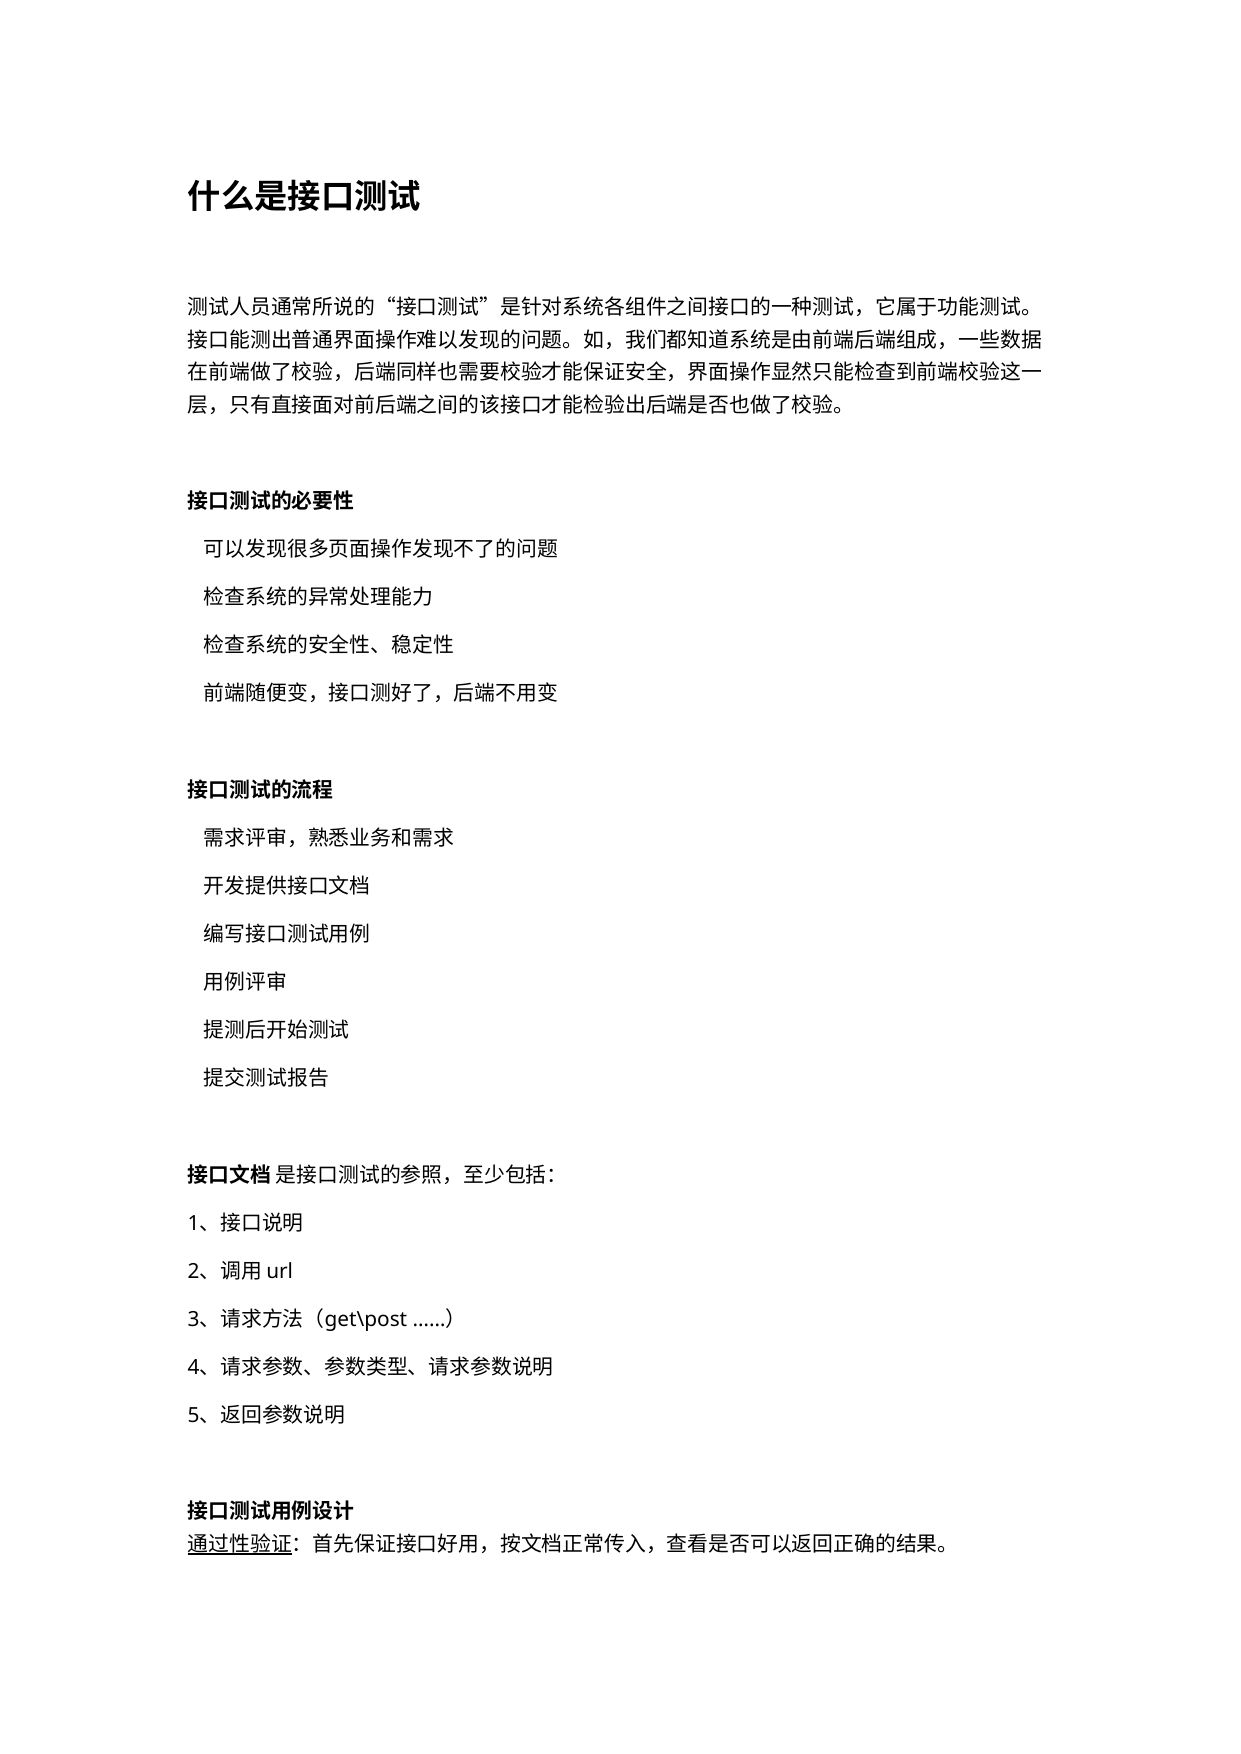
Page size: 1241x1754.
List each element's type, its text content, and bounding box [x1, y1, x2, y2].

text 1、接口说明 [187, 1205, 1053, 1237]
text 测试人员通常所说的“接口测试”是针对系统各组件之间接口的一种测试，它属于功能测试。接口能测出普通界面操作难以发现的问题。如，我们都知道系统是由前端后端组成，一些数据在前端做了校验，后端同样也需要校验才能保证安全，界面操作显然只能检查到前端校验这一层，只有直接面对前后端之间的该接口才能检验出后端是否也做了校验。 [187, 289, 1053, 419]
text 4、请求参数、参数类型、请求参数说明 [187, 1349, 1053, 1382]
text  提测后开始测试 [187, 1012, 1053, 1045]
text  用例评审 [187, 964, 1053, 997]
text  编写接口测试用例 [187, 916, 1053, 948]
text 通过性验证：首先保证接口好用，按文档正常传入，查看是否可以返回正确的结果。 [187, 1526, 1053, 1558]
text 接口文档 是接口测试的参照，至少包括： [187, 1157, 1053, 1189]
text  检查系统的异常处理能力 [187, 579, 1053, 612]
text 接口测试的流程 [187, 772, 1053, 804]
text 接口测试用例设计 [187, 1493, 1053, 1526]
text  提交测试报告 [187, 1060, 1053, 1093]
text  开发提供接口文档 [187, 868, 1053, 900]
text  检查系统的安全性、稳定性 [187, 627, 1053, 660]
text  前端随便变，接口测好了，后端不用变 [187, 675, 1053, 708]
subtitle 什么是接口测试 [187, 162, 1053, 227]
text 3、请求方法（get\post ……） [187, 1301, 1053, 1333]
text 5、返回参数说明 [187, 1397, 1053, 1430]
text  可以发现很多页面操作发现不了的问题 [187, 531, 1053, 563]
text  需求评审，熟悉业务和需求 [187, 820, 1053, 852]
text 2、调用url [187, 1253, 1053, 1285]
text 接口测试的必要性 [187, 483, 1053, 515]
